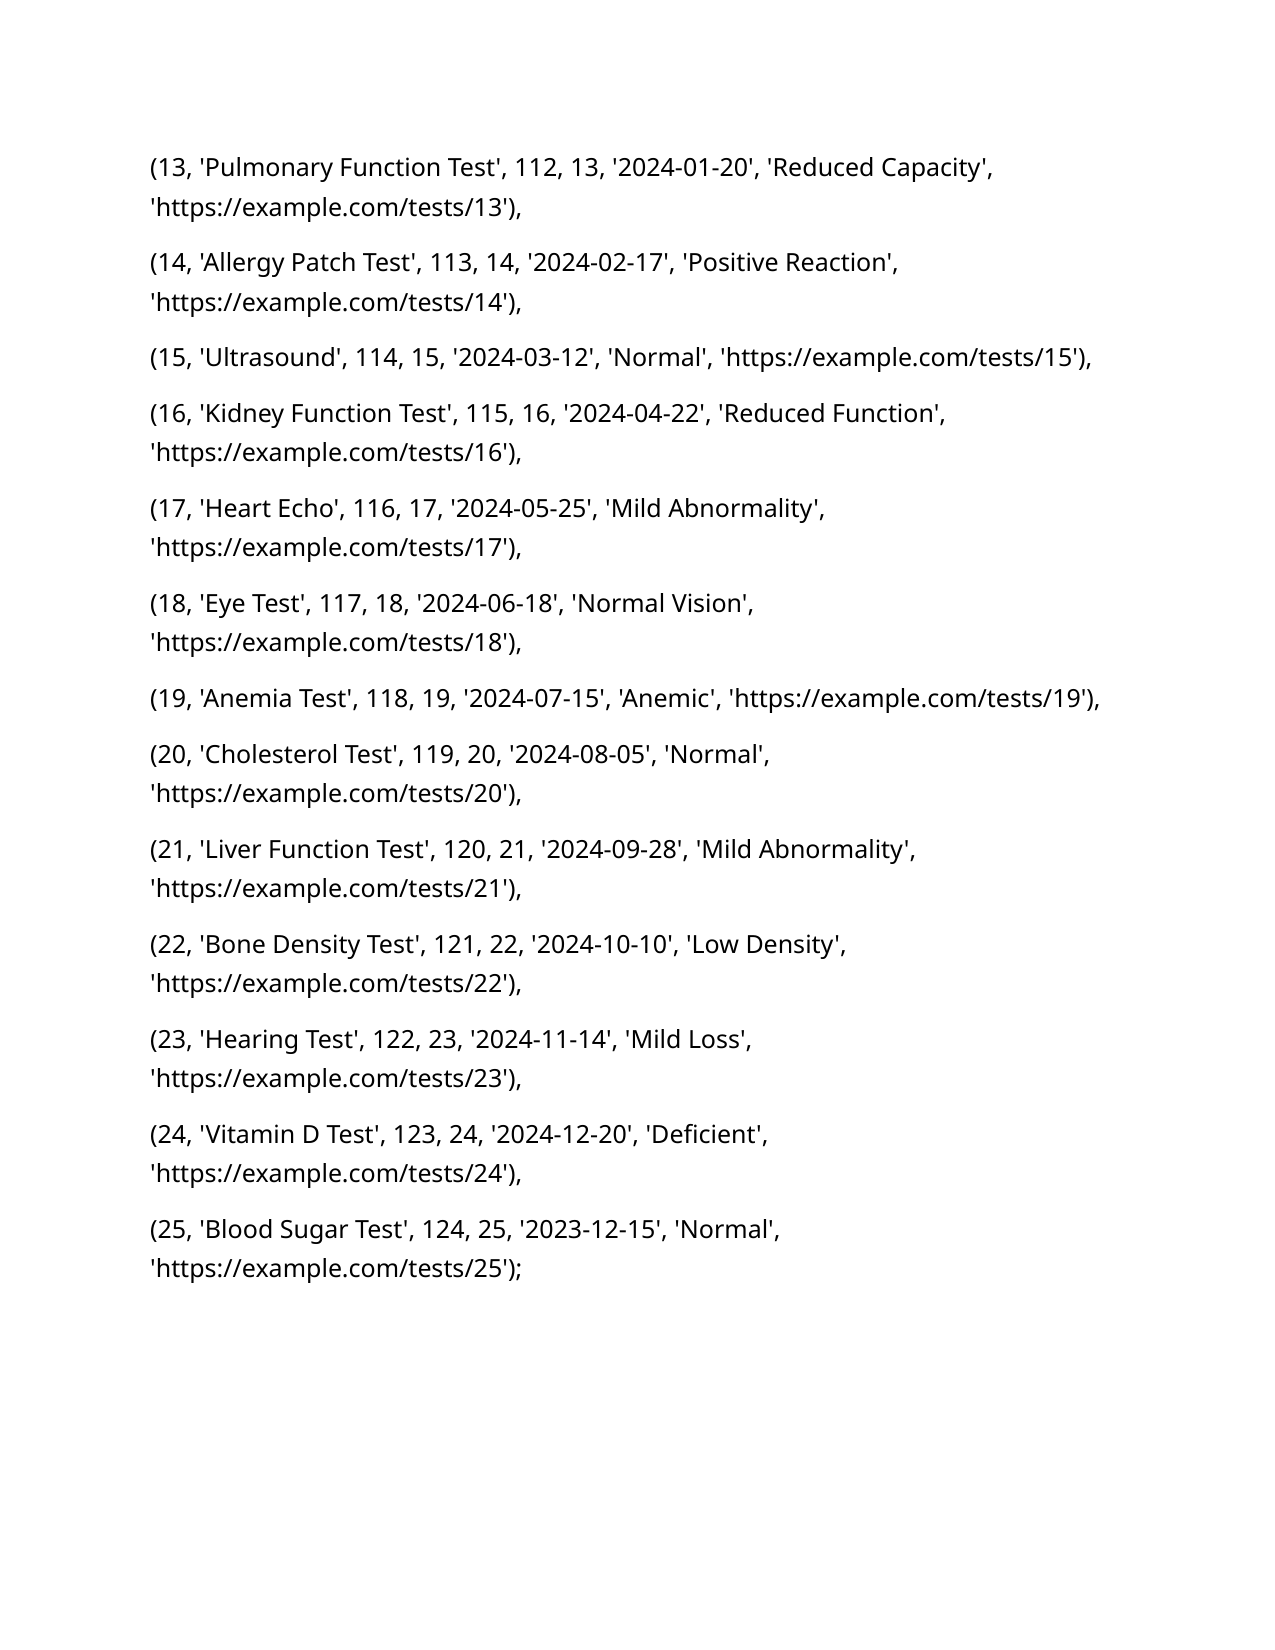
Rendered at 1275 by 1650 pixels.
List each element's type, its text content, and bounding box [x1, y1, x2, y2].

text (17, 'Heart Echo', 116, 17, '2024-05-25', 'Mild Abnormality', 'https://example.com/tests/17'), [150, 491, 1125, 564]
text (25, 'Blood Sugar Test', 124, 25, '2023-12-15', 'Normal', 'https://example.com/tests/25'); [150, 1212, 1125, 1285]
text (19, 'Anemia Test', 118, 19, '2024-07-15', 'Anemic', 'https://example.com/tests/19'), [150, 681, 1125, 715]
text (24, 'Vitamin D Test', 123, 24, '2024-12-20', 'Deficient', 'https://example.com/tests/24'), [150, 1117, 1125, 1190]
text (15, 'Ultrasound', 114, 15, '2024-03-12', 'Normal', 'https://example.com/tests/15'), [150, 340, 1125, 374]
text (14, 'Allergy Patch Test', 113, 14, '2024-02-17', 'Positive Reaction', 'https://example.com/tests/14'), [150, 245, 1125, 318]
text (18, 'Eye Test', 117, 18, '2024-06-18', 'Normal Vision', 'https://example.com/tests/18'), [150, 586, 1125, 659]
text (13, 'Pulmonary Function Test', 112, 13, '2024-01-20', 'Reduced Capacity', 'https://example.com/tests/13'), [150, 150, 1125, 223]
text (16, 'Kidney Function Test', 115, 16, '2024-04-22', 'Reduced Function', 'https://example.com/tests/16'), [150, 396, 1125, 469]
text (22, 'Bone Density Test', 121, 22, '2024-10-10', 'Low Density', 'https://example.com/tests/22'), [150, 927, 1125, 1000]
text (21, 'Liver Function Test', 120, 21, '2024-09-28', 'Mild Abnormality', 'https://example.com/tests/21'), [150, 832, 1125, 905]
text (20, 'Cholesterol Test', 119, 20, '2024-08-05', 'Normal', 'https://example.com/tests/20'), [150, 737, 1125, 810]
text (23, 'Hearing Test', 122, 23, '2024-11-14', 'Mild Loss', 'https://example.com/tests/23'), [150, 1022, 1125, 1095]
